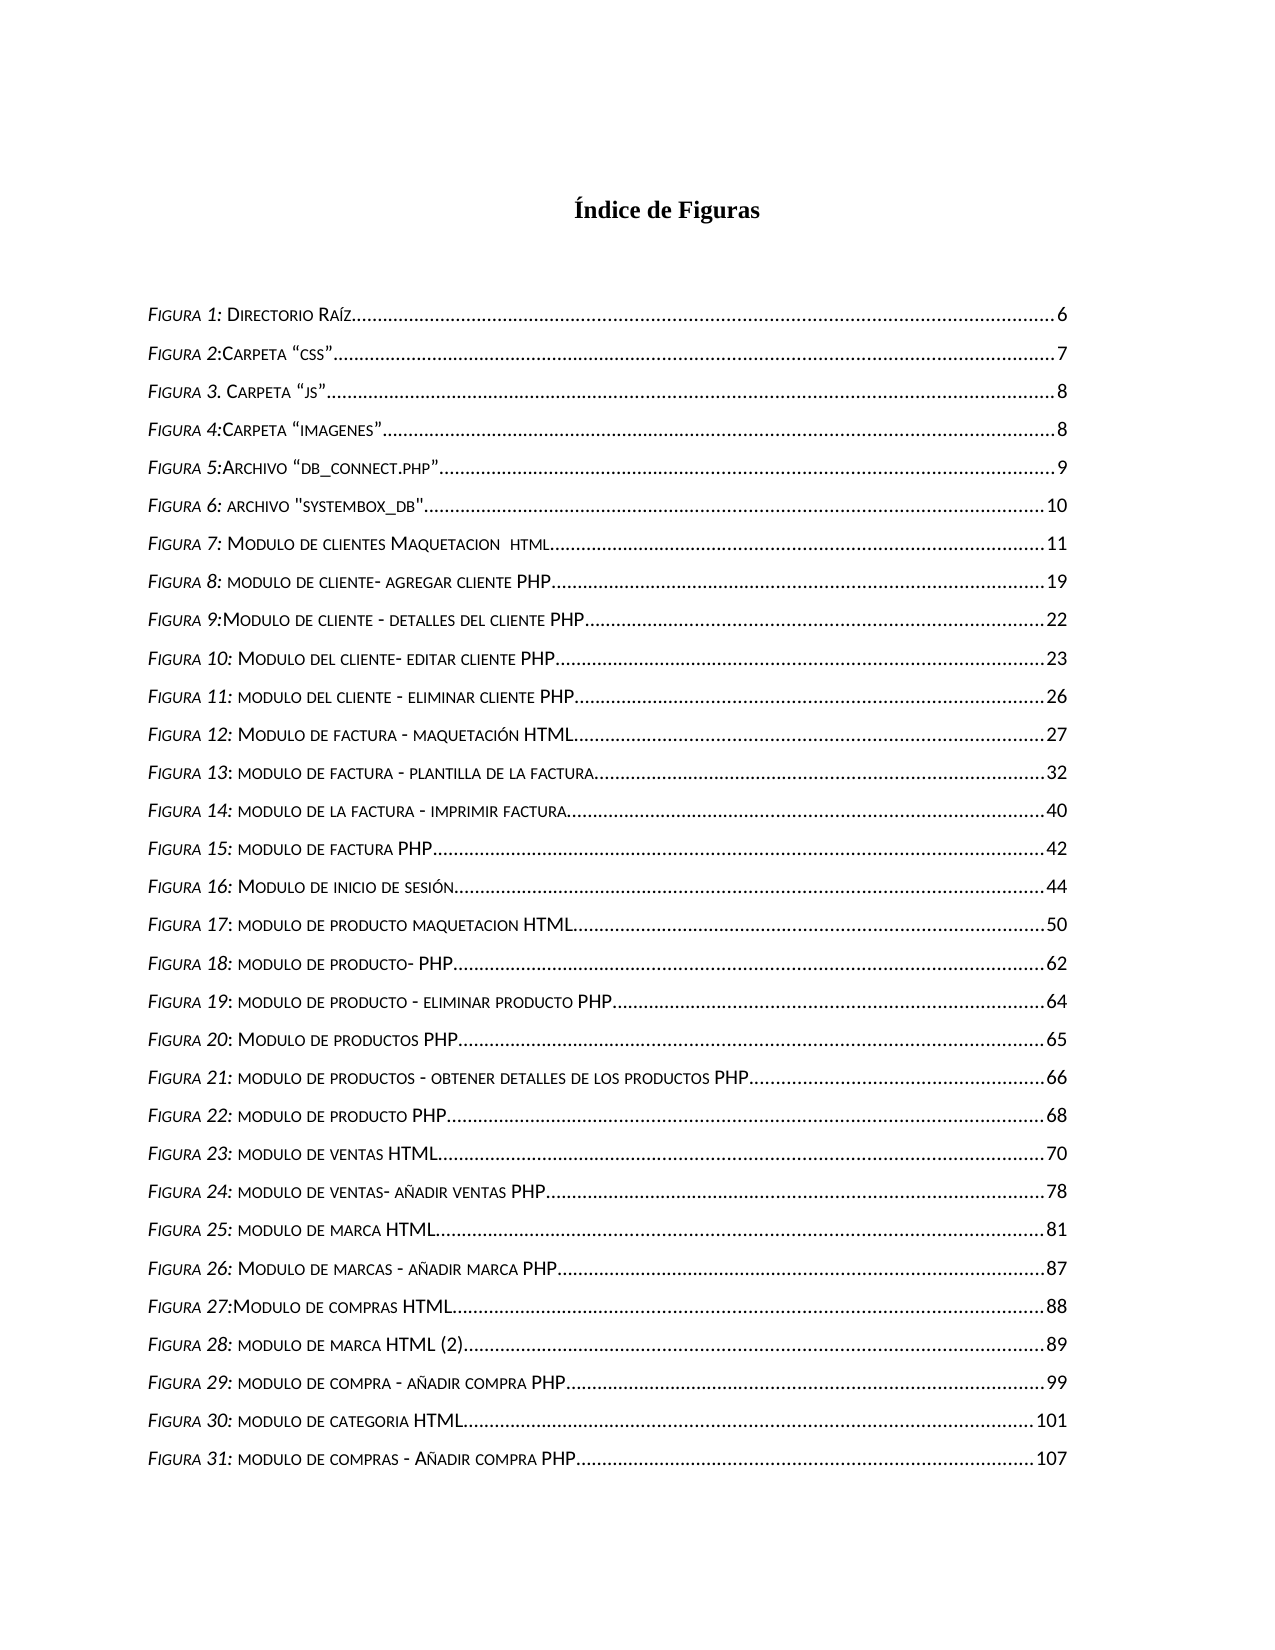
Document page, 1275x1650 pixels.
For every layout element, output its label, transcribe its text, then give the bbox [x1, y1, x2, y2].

text Figura 4:Carpeta “imagenes”. 8 [148, 416, 1127, 441]
text Figura 22: modulo de producto PHP 68 [148, 1102, 1127, 1128]
text Figura 30: modulo de categoria HTML 101 [148, 1407, 1127, 1433]
text Figura 25: modulo de marca HTML 81 [148, 1217, 1127, 1242]
text Figura 9:Modulo de cliente - detalles del cliente PHP 22 [148, 607, 1127, 632]
text Figura 11: modulo del cliente - eliminar cliente PHP 26 [148, 683, 1127, 708]
text Figura 7: Modulo de clientes Maquetacion html 11 [148, 530, 1127, 556]
text Figura 24: modulo de ventas- añadir ventas PHP 78 [148, 1178, 1127, 1204]
text Figura 28: modulo de marca HTML (2) 89 [148, 1331, 1127, 1356]
text Figura 20: Modulo de productos PHP 65 [148, 1026, 1127, 1051]
text Figura 3. Carpeta “js”. 8 [148, 378, 1127, 403]
text Figura 21: modulo de productos - obtener detalles de los productos PHP 66 [148, 1064, 1127, 1089]
text Figura 23: modulo de ventas HTML 70 [148, 1140, 1127, 1166]
text Figura 12: Modulo de factura - maquetación HTML 27 [148, 721, 1127, 746]
text Figura 13: modulo de factura - plantilla de la factura 32 [148, 759, 1127, 784]
text Figura 19: modulo de producto - eliminar producto PHP 64 [148, 988, 1127, 1013]
text Figura 31: modulo de compras - Añadir compra PHP 107 [148, 1445, 1127, 1471]
text Figura 15: modulo de factura PHP 42 [148, 835, 1127, 861]
text Figura 27:Modulo de compras HTML 88 [148, 1293, 1127, 1318]
text Figura 2:Carpeta “css”. 7 [148, 340, 1127, 365]
text Figura 17: modulo de producto maquetacion HTML 50 [148, 912, 1127, 937]
text Figura 8: modulo de cliente- agregar cliente PHP. 19 [148, 568, 1127, 594]
text Figura 29: modulo de compra - añadir compra PHP 99 [148, 1369, 1127, 1394]
text Figura 6: archivo "systembox_db" 10 [148, 492, 1127, 518]
text Índice de Figuras [148, 195, 1127, 223]
text Figura 18: modulo de producto- PHP 62 [148, 950, 1127, 975]
text Figura 26: Modulo de marcas - añadir marca PHP 87 [148, 1255, 1127, 1280]
text Figura 16: Modulo de inicio de sesión 44 [148, 873, 1127, 899]
text Figura 10: Modulo del cliente- editar cliente PHP 23 [148, 645, 1127, 670]
text Figura 1: Directorio Raíz 6 [148, 302, 1127, 327]
text Figura 5:Archivo “db_connect.php” 9 [148, 454, 1127, 479]
text Figura 14: modulo de la factura - imprimir factura 40 [148, 797, 1127, 823]
